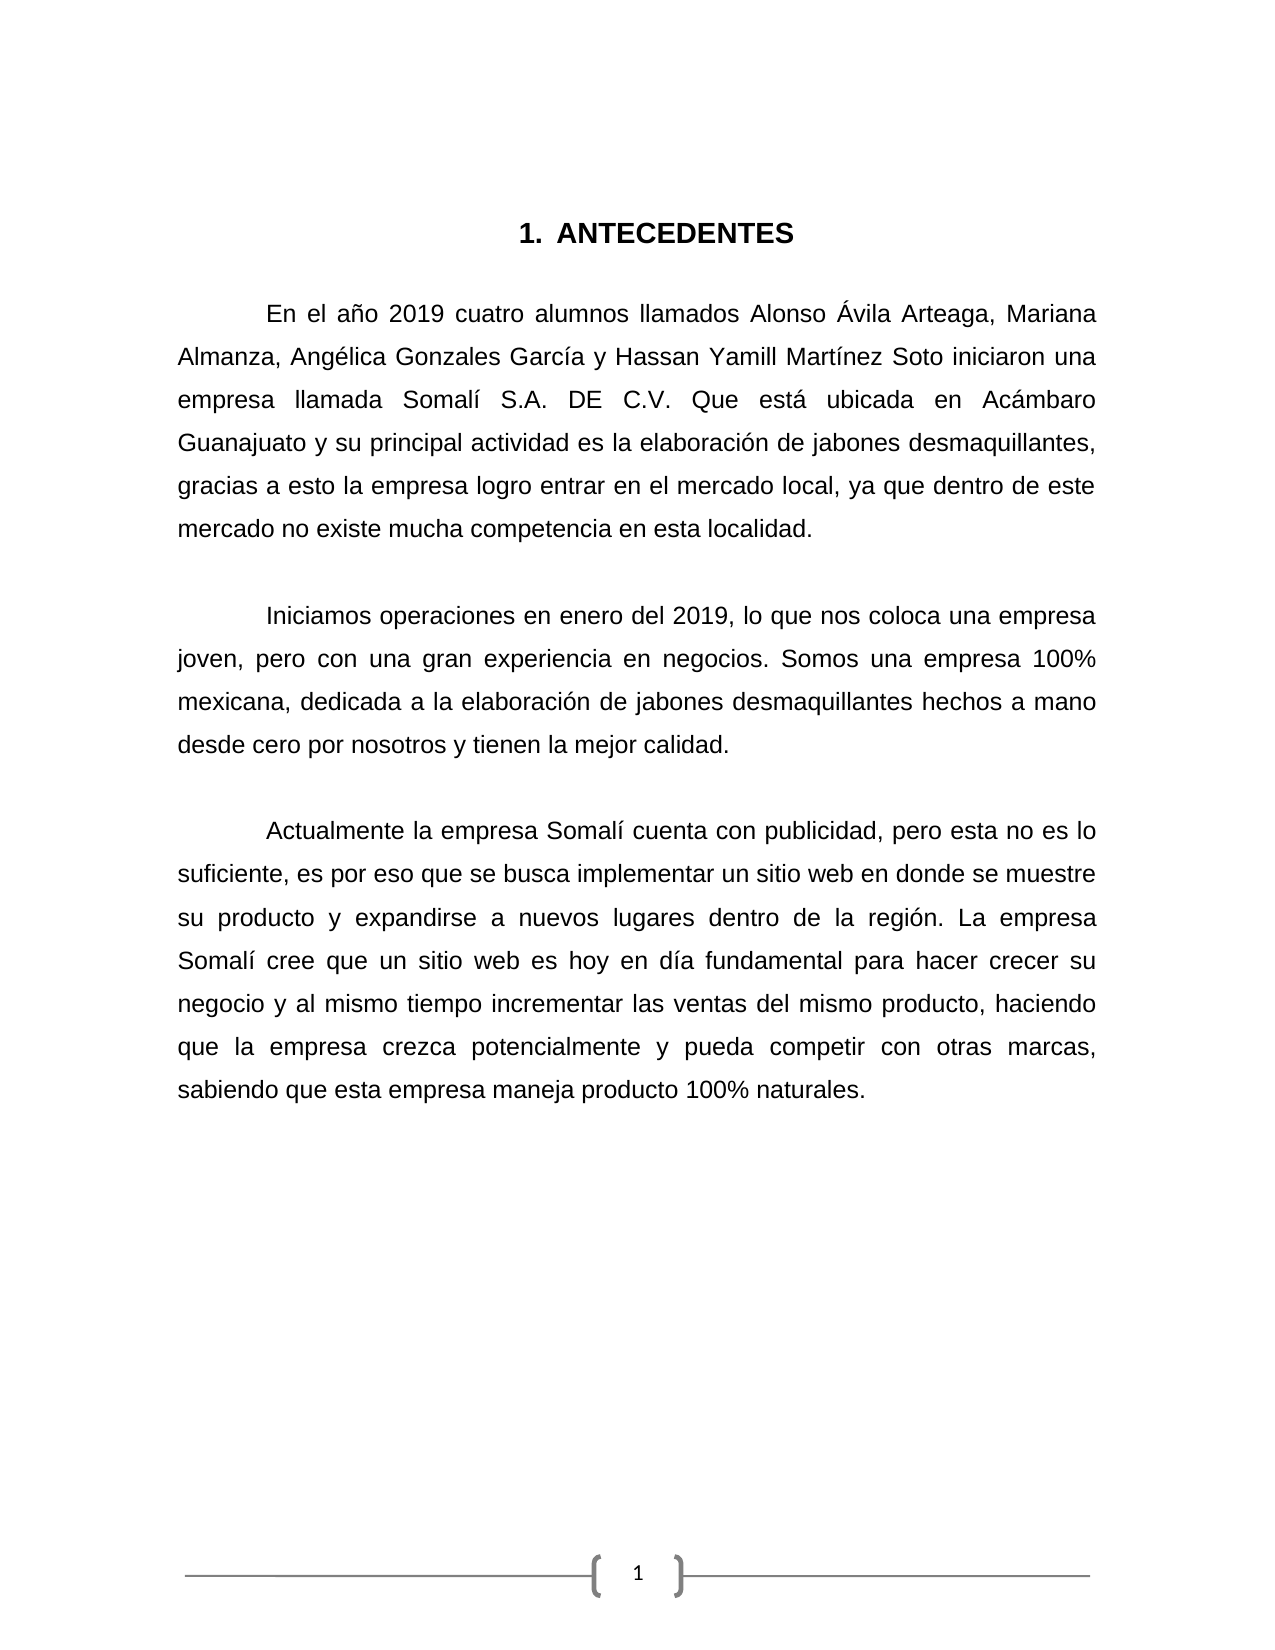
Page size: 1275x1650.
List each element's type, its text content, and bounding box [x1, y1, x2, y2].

list Actualmente la empresa Somalí cuenta con publicidad, pero esta no es lo suficiente, es por eso que se busca implementar un sitio web en donde se muestre su producto y expandirse a nuevos lugares dentro de la región. La empresa Somalí cree que un sitio web es hoy en día fundamental para hacer crecer su negocio y al mismo tiempo incrementar las ventas del mismo producto, haciendo que la empresa crezca potencialmente y pueda competir con otras marcas, sabiendo que esta empresa maneja producto 100% naturales. [177, 816, 1098, 1104]
list En el año 2019 cuatro alumnos llamados Alonso Ávila Arteaga, Mariana Almanza, Angélica Gonzales García y Hassan Yamill Martínez Soto iniciaron una empresa llamada Somalí S.A. DE C.V. Que está ubicada en Acámbaro Guanajuato y su principal actividad es la elaboración de jabones desmaquillantes, gracias a esto la empresa logro entrar en el mercado local, ya que dentro de este mercado no existe mucha competencia en esta localidad. [177, 299, 1098, 543]
list Iniciamos operaciones en enero del 2019, lo que nos coloca una empresa joven, pero con una gran experiencia en negocios. Somos una empresa 100% mexicana, dedicada a la elaboración de jabones desmaquillantes hechos a mano desde cero por nosotros y tienen la mejor calidad. [177, 601, 1098, 759]
subtitle ANTECEDENTES [215, 216, 1098, 249]
